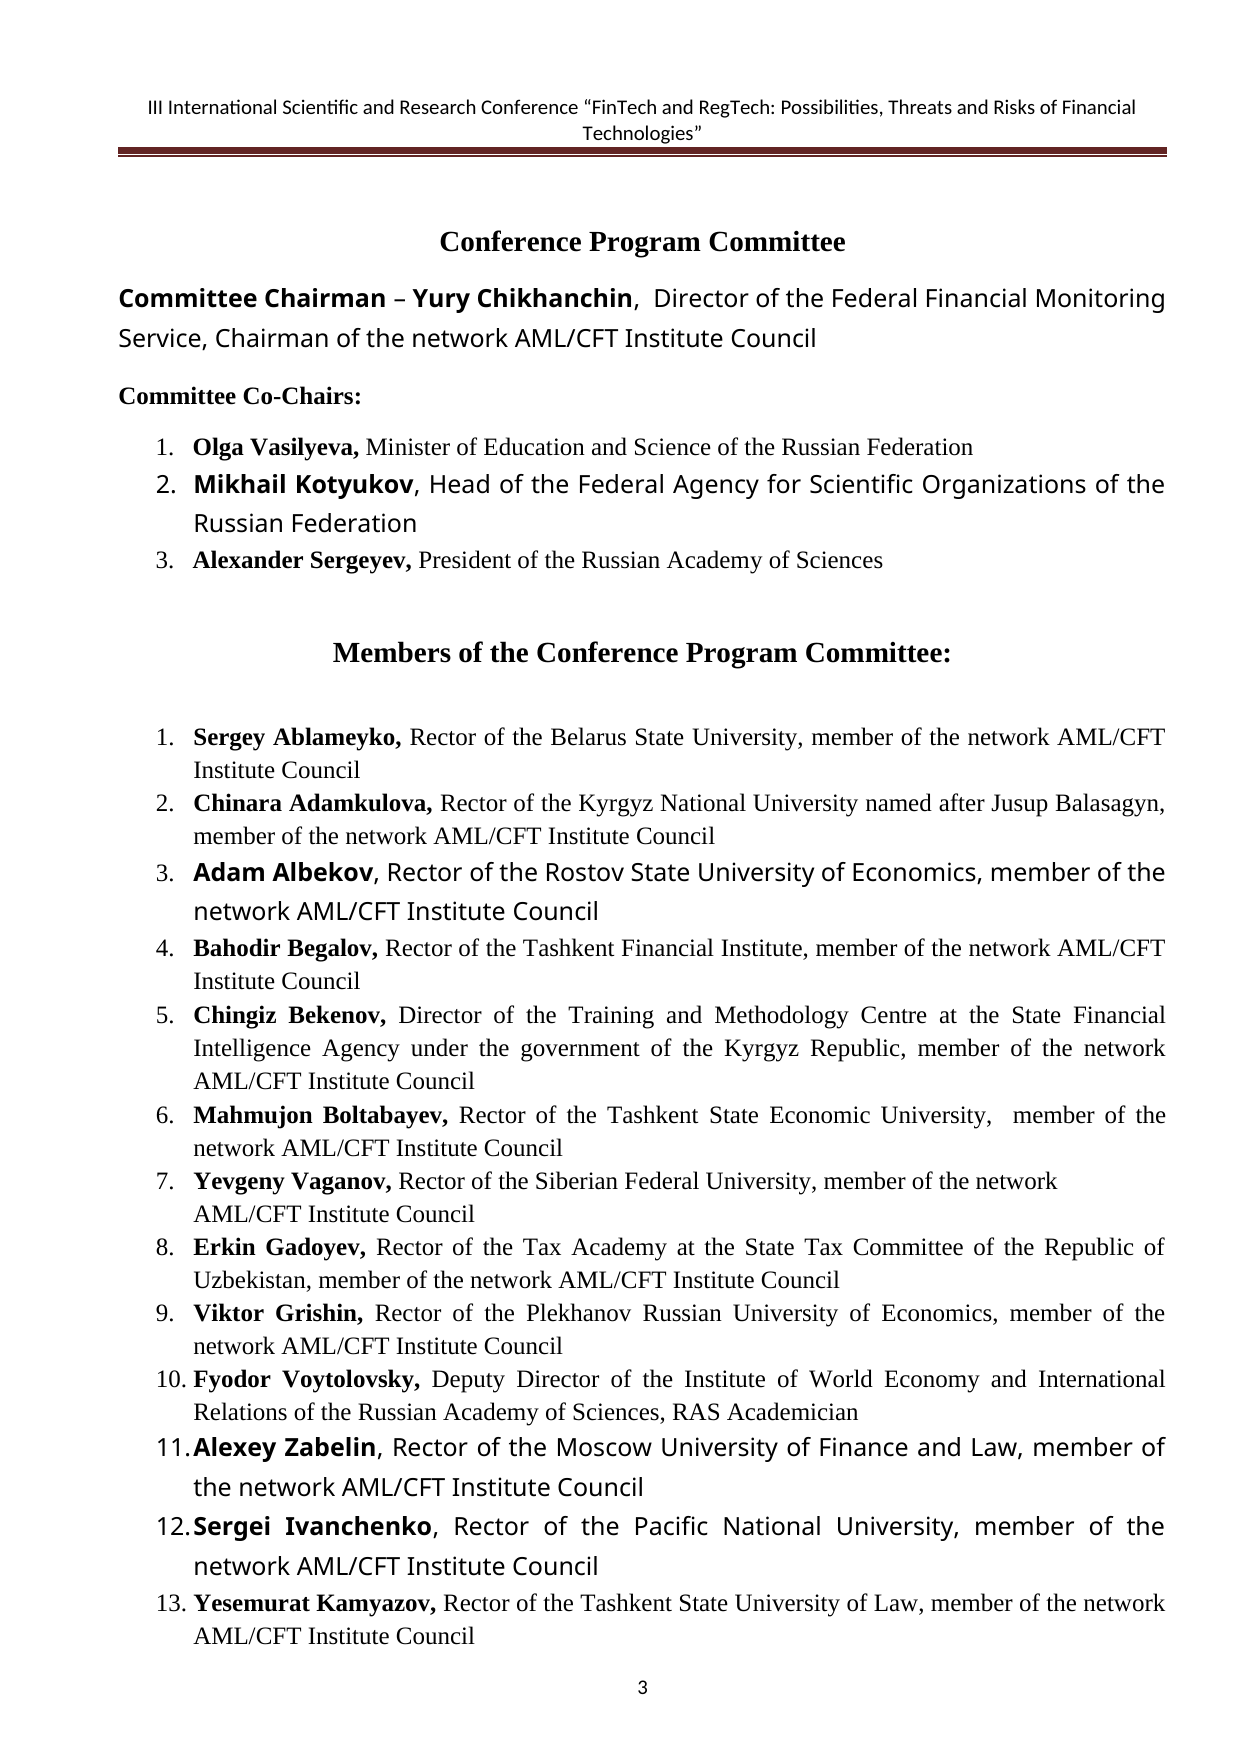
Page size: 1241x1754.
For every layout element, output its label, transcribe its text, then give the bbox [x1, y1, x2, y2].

list Olga Vasilyeva, Minister of Education and Science of the Russian Federation [155, 432, 1167, 461]
list Chinara Adamkulova, Rector of the Kyrgyz National University named after Jusup Balasagyn, member of the network AML/CFT Institute Council [156, 788, 1167, 850]
list Chingiz Bekenov, Director of the Training and Methodology Centre at the State Financial Intelligence Agency under the government of the Kyrgyz Republic, member of the network AML/CFT Institute Council [156, 1000, 1167, 1095]
list Fyodor Voytolovsky, Deputy Director of the Institute of World Economy and International Relations of the Russian Academy of Sciences, RAS Academician [156, 1364, 1167, 1426]
list Erkin Gadoyev, Rector of the Tax Academy at the State Tax Committee of the Republic of Uzbekistan, member of the network AML/CFT Institute Council [156, 1232, 1167, 1294]
list Mikhail Kotyukov, Head of the Federal Agency for Scientific Organizations of the Russian Federation [156, 466, 1167, 540]
text Conference Program Committee [118, 224, 1167, 257]
list Viktor Grishin, Rector of the Plekhanov Russian University of Economics, member of the network AML/CFT Institute Council [156, 1298, 1167, 1360]
text Committee Co-Chairs: [118, 381, 1167, 409]
list Alexander Sergeyev, President of the Russian Academy of Sciences [155, 545, 1167, 574]
list Yesemurat Kamyazov, Rector of the Tashkent State University of Law, member of the network AML/CFT Institute Council [156, 1588, 1167, 1650]
list Sergei Ivanchenko, Rector of the Pacific National University, member of the network AML/CFT Institute Council [156, 1509, 1167, 1582]
list Adam Albekov, Rector of the Rostov State University of Economics, member of the network AML/CFT Institute Council [156, 854, 1167, 928]
list Yevgeny Vaganov, Rector of the Siberian Federal University, member of the network AML/CFT Institute Council [156, 1166, 1167, 1228]
list Mahmujon Boltabayev, Rector of the Tashkent State Economic University, member of the network AML/CFT Institute Council [156, 1100, 1167, 1162]
list Alexey Zabelin, Rector of the Moscow University of Finance and Law, member of the network AML/CFT Institute Council [156, 1430, 1167, 1503]
list Sergey Ablameyko, Rector of the Belarus State University, member of the network AML/CFT Institute Council [156, 722, 1167, 784]
text Members of the Conference Program Committee: [118, 635, 1167, 669]
text Committee Chairman – Yury Chikhanchin, Director of the Federal Financial Monitoring Service, Chairman of the network AML/CFT Institute Council [118, 281, 1167, 354]
list Bahodir Begalov, Rector of the Tashkent Financial Institute, member of the network AML/CFT Institute Council [156, 933, 1167, 995]
